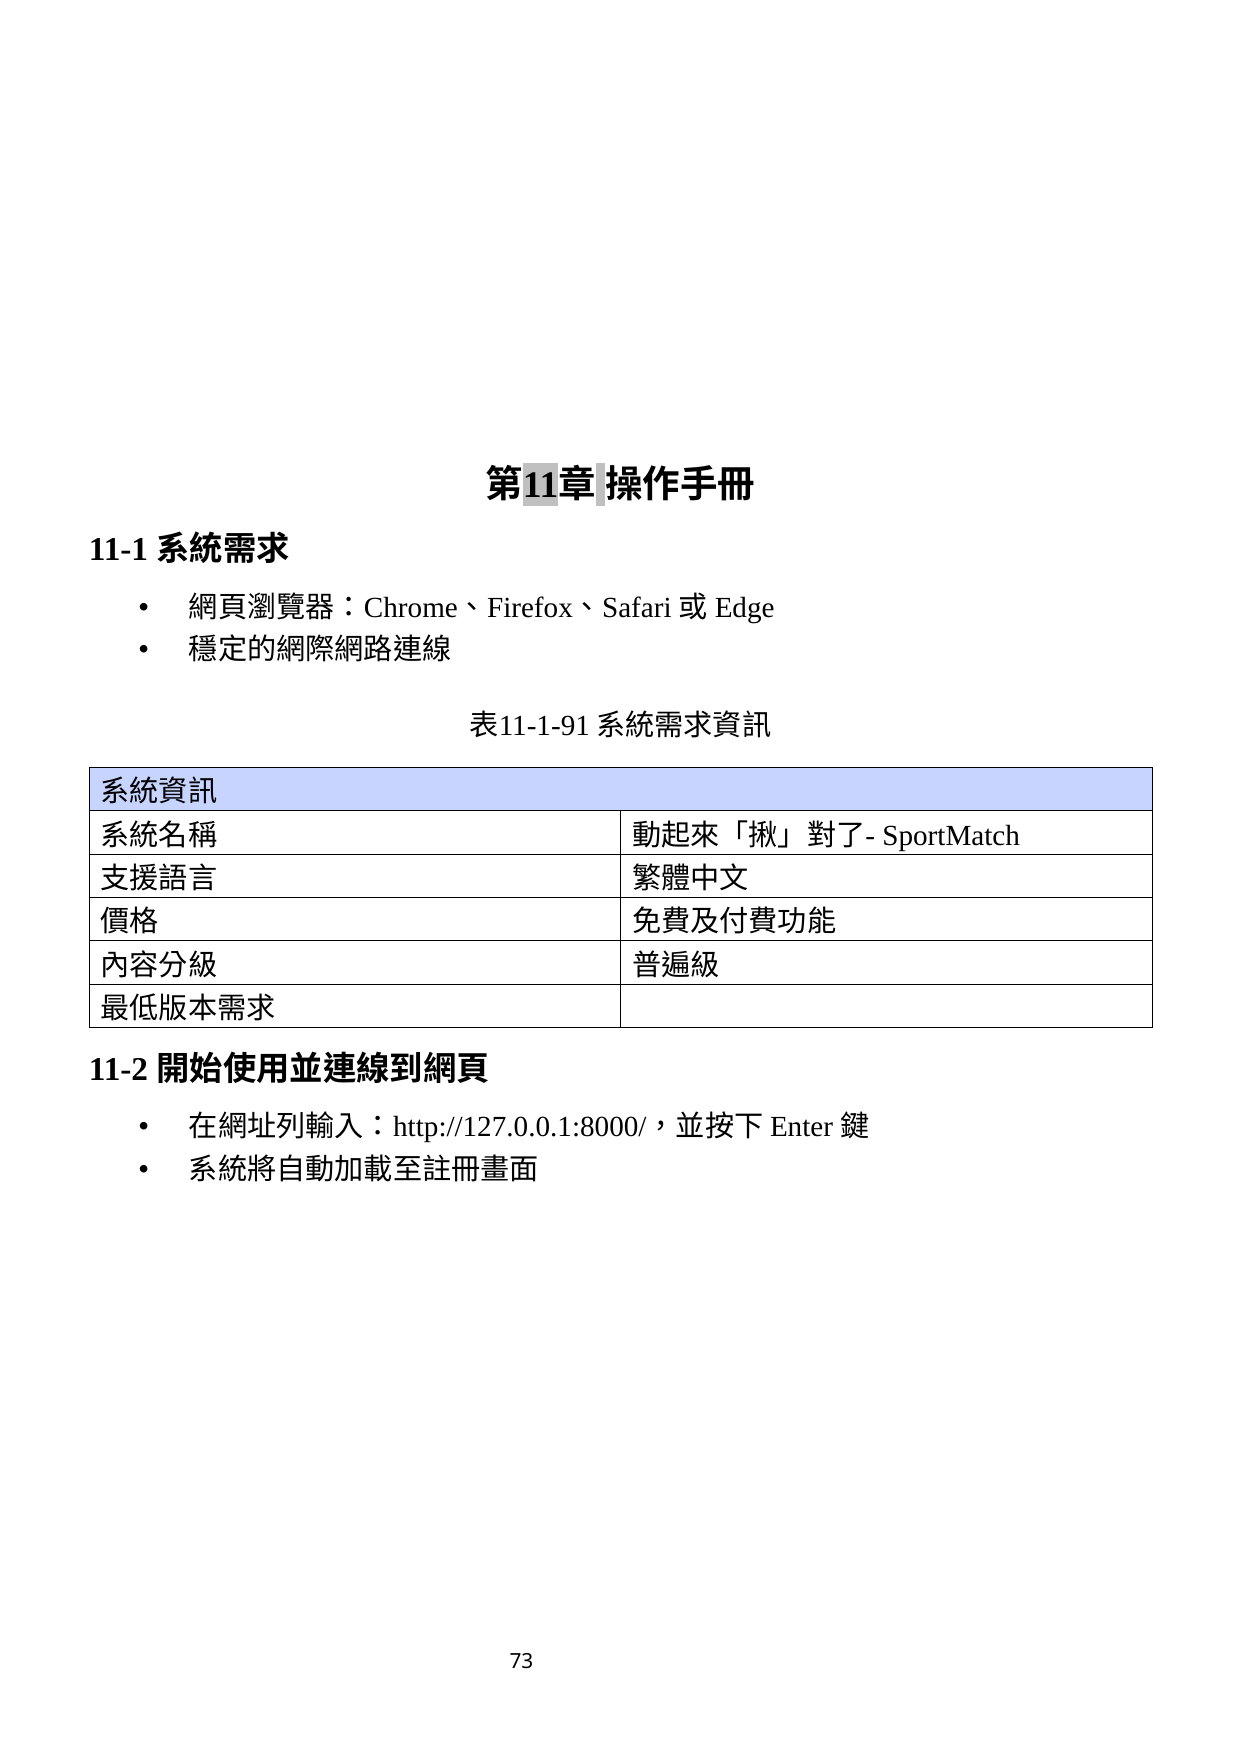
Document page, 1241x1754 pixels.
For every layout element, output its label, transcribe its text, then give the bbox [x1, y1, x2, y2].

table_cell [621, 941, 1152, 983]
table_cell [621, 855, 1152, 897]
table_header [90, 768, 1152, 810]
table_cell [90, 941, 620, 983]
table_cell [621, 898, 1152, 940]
list 在網址列輸入：http://127.0.0.1:8000/，並按下 Enter 鍵 [139, 1103, 1152, 1145]
list 系統將自動加載至註冊畫面 [139, 1145, 1152, 1187]
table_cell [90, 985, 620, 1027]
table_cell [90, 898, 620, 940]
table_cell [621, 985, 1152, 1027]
list 操作手冊 [89, 454, 1152, 508]
subtitle 系統需求 [89, 508, 1152, 583]
subtitle 開始使用並連線到網頁 [89, 1028, 1152, 1103]
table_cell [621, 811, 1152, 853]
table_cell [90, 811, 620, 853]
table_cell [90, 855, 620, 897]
list 網頁瀏覽器：Chrome、Firefox、Safari 或 Edge [139, 583, 1152, 626]
list 穩定的網際網路連線 [139, 626, 1152, 668]
